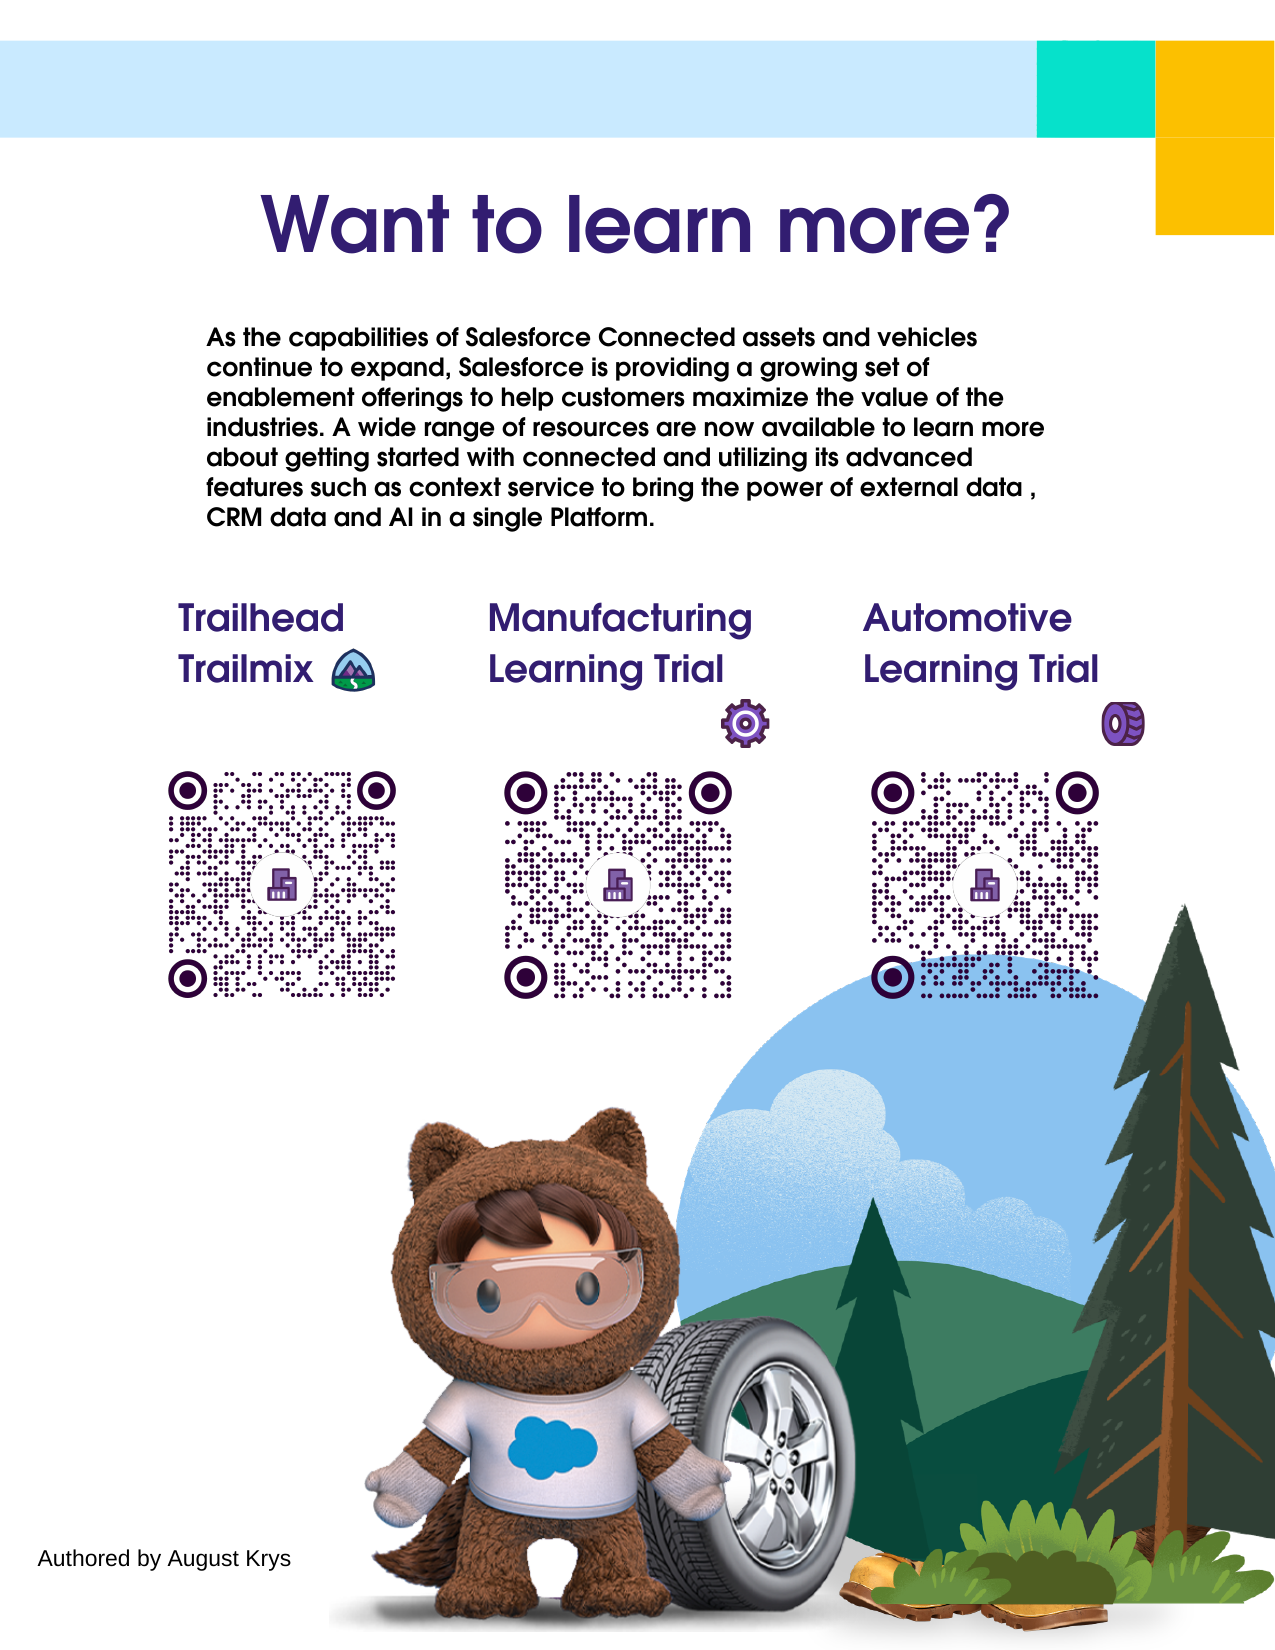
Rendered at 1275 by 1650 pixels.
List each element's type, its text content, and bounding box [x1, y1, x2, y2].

text Trailhead Manufacturing Automotive Trailmix Learning Trial Learning Trial [178, 596, 1237, 692]
text As the capabilities of Salesforce Connected assets and vehicles continue to expand, Salesforce is providing a growing set of enablement offerings to help customers maximize the value of the industries. A wide range of resources are now available to learn more about getting started with connected and utilizing its advanced features such as context service to bring the power of external data , CRM data and AI in a single Platform. [206, 323, 1050, 533]
picture [329, 757, 1275, 1650]
picture [317, 635, 389, 707]
picture [154, 757, 410, 1012]
picture [721, 699, 770, 748]
picture [1101, 702, 1145, 746]
subtitle Want to learn more? [37, 180, 1237, 273]
